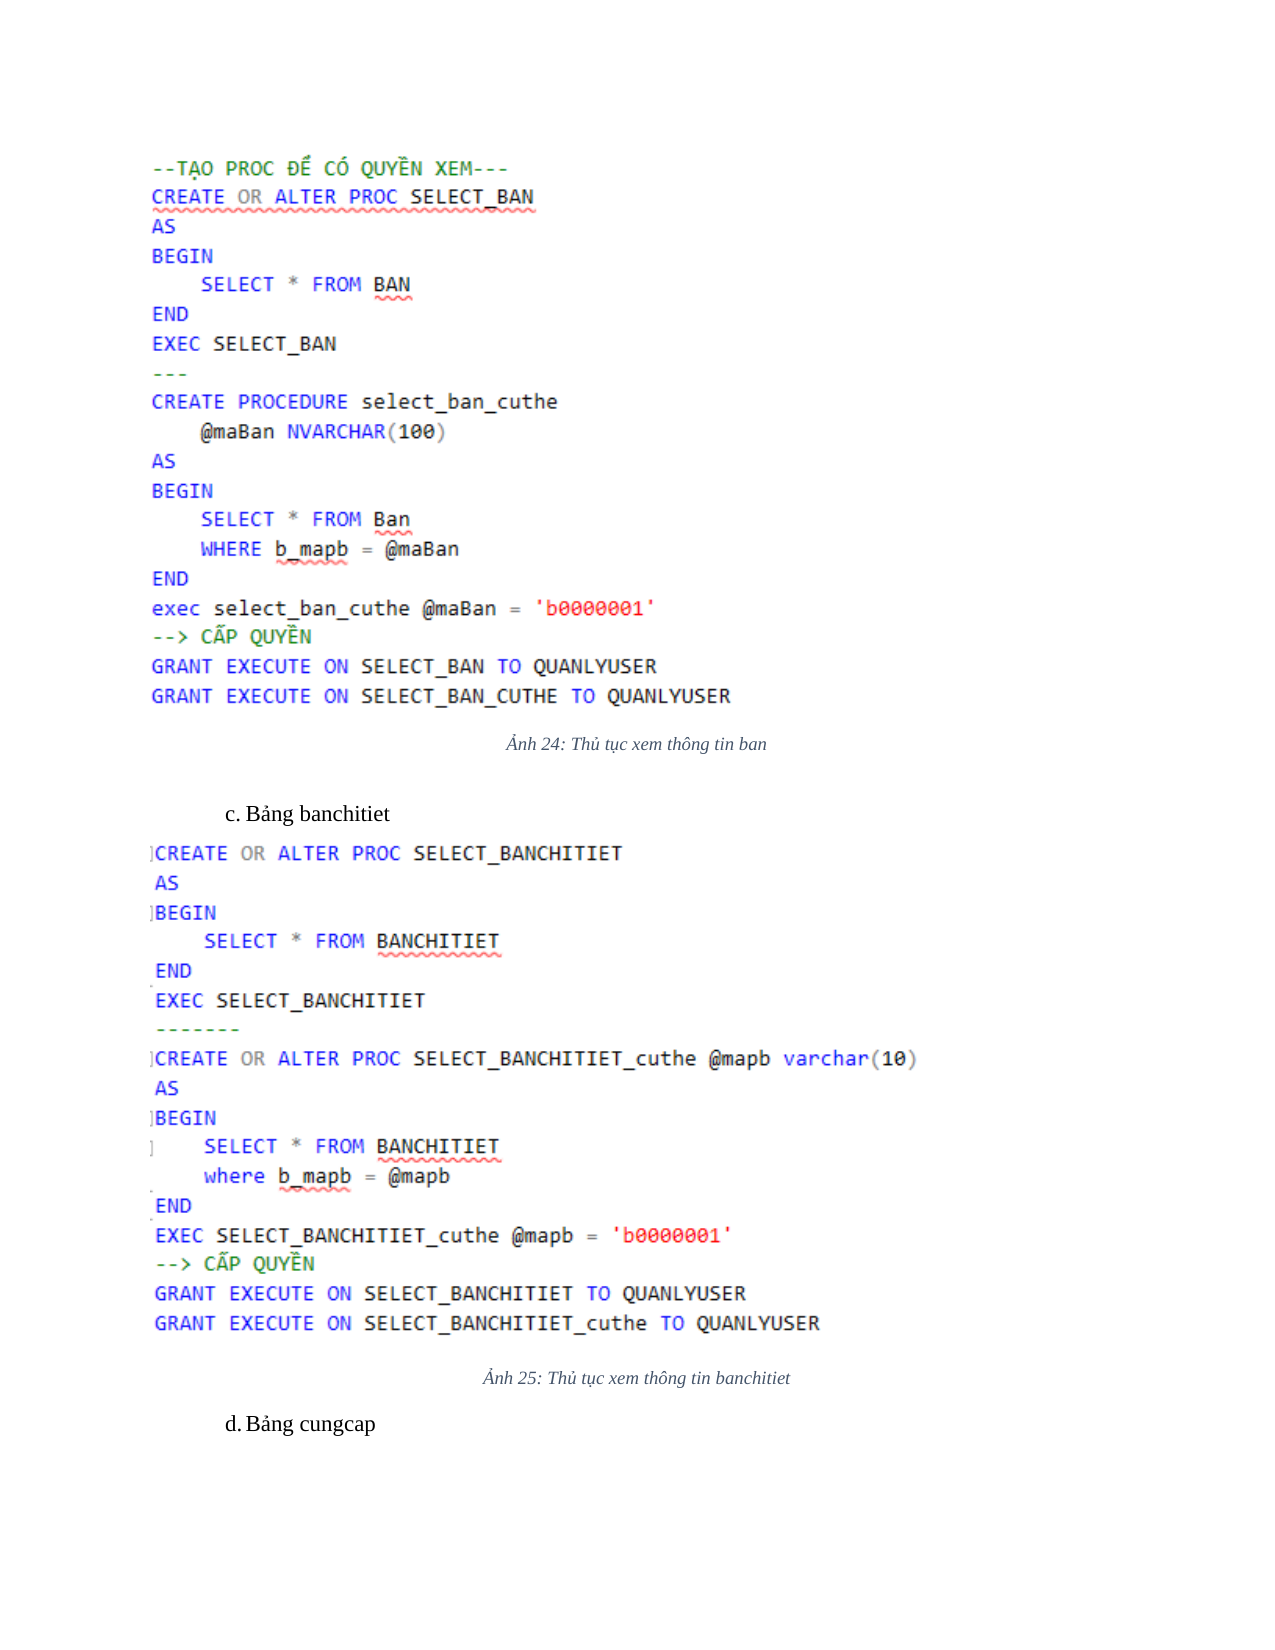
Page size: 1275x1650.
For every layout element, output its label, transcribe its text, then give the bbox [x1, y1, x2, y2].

list Bảng banchitiet [225, 800, 1125, 826]
text Ảnh 25: Thủ tục xem thông tin banchitiet [150, 1367, 1125, 1389]
picture [150, 150, 818, 733]
text Ảnh 24: Thủ tục xem thông tin ban [150, 733, 1125, 754]
picture [150, 826, 957, 1368]
list Bảng cungcap [225, 1409, 1125, 1436]
